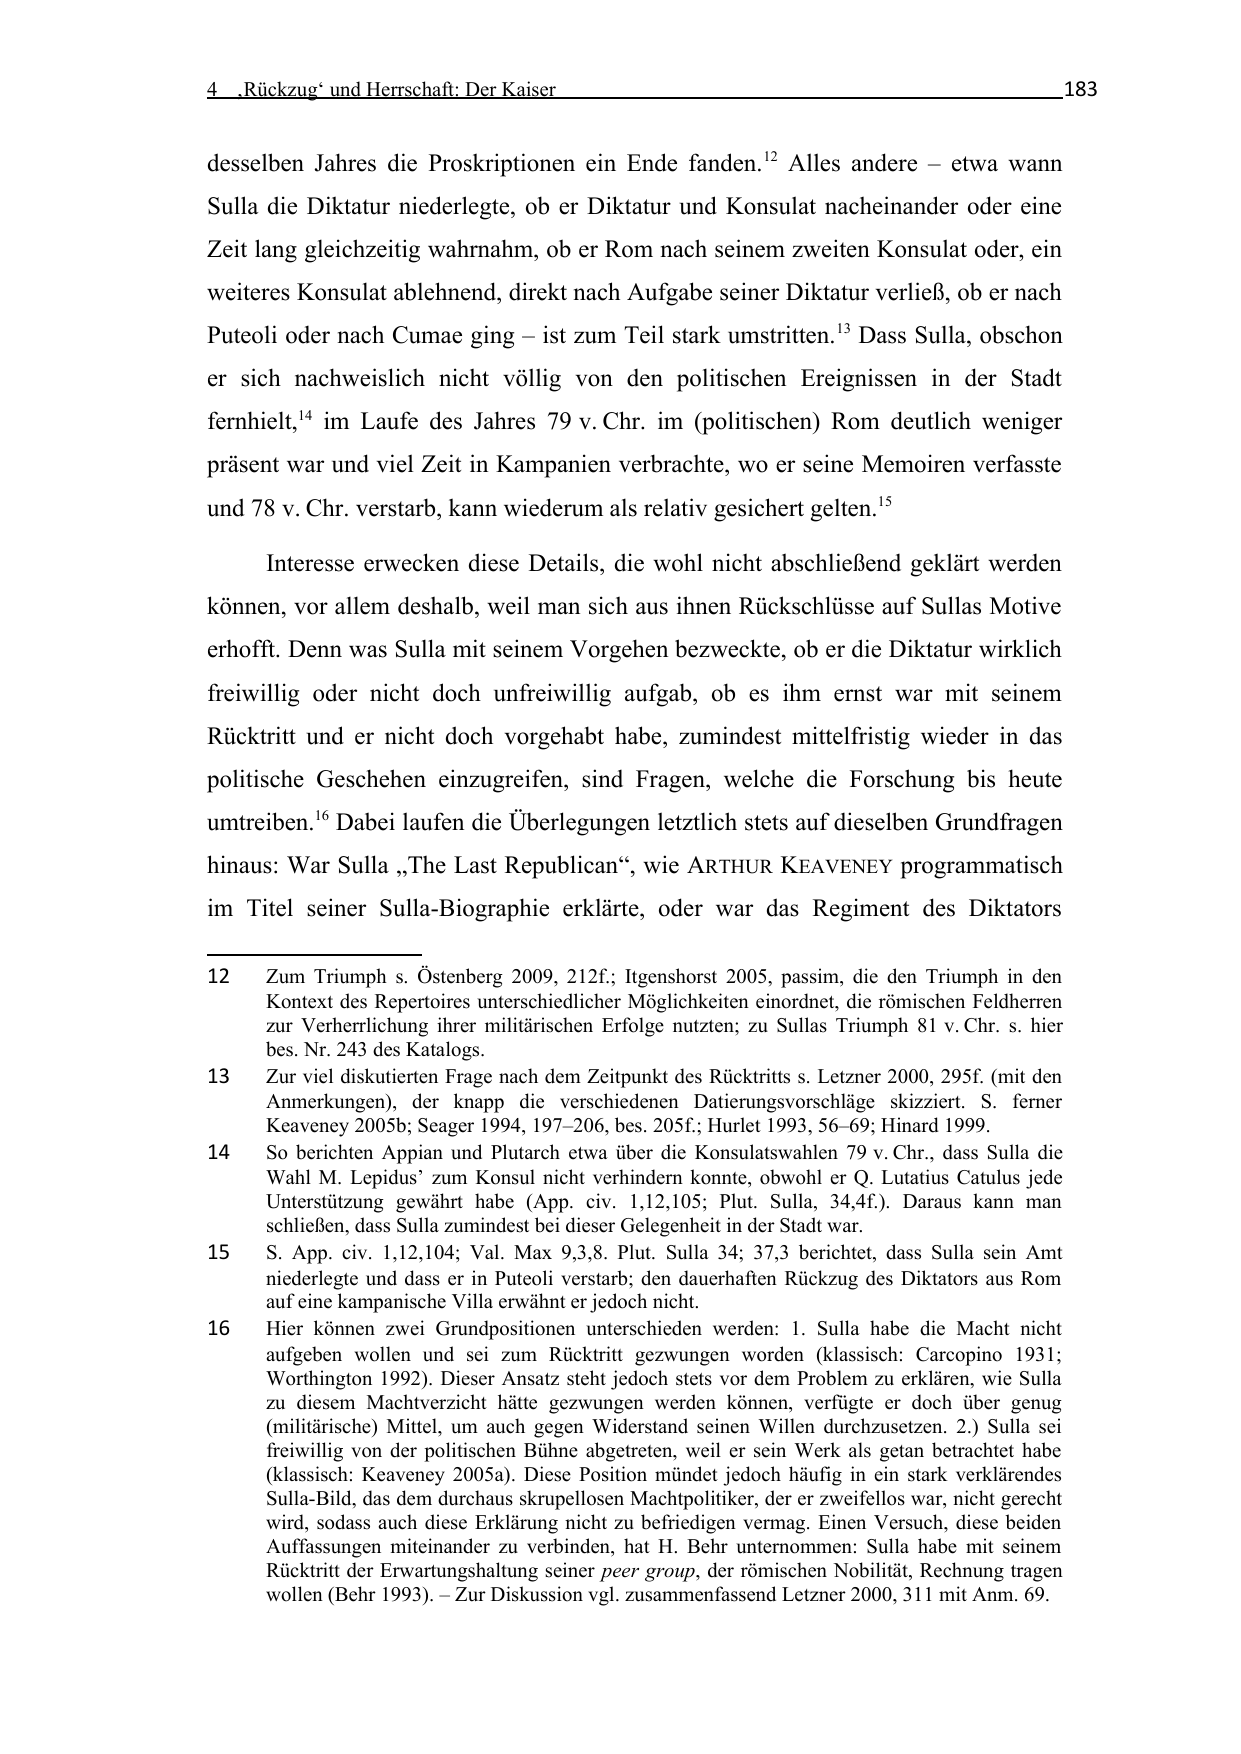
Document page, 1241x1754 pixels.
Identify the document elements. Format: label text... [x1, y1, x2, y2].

text Interesse erwecken diese Details, die wohl nicht abschließend geklärt werden können, vor allem deshalb, weil man sich aus ihnen Rückschlüsse auf Sullas Motive erhofft. Denn was Sulla mit seinem Vorgehen bezweckte, ob er die Diktatur wirklich freiwillig oder nicht doch unfreiwillig aufgab, ob es ihm ernst war mit seinem Rücktritt und er nicht doch vorgehabt habe, zumindest mittelfristig wieder in das politische Geschehen einzugreifen, sind Fragen, welche die Forschung bis heute umtreiben. Dabei laufen die Überlegungen letztlich stets auf dieselben Grundfragen hinaus: War Sulla „The Last Republican“, wie Arthur Keaveney programmatisch im Titel seiner Sulla-Biographie erklärte, oder war das Regiment des Diktators vielleicht doch bereits eine „monarchie manquée“, wie Jérôme Carcopino seine Lebensbeschreibung Sullas betitelte? Strebte er die Alleinherrschaft an oder ging es ihm tatsächlich um die Wiederherstellung der Republik? War Sulla bereits stärker dem ‚Neuen‘, also dem zukünftigen Prinzipat, oder doch noch eher dem ‚Alten‘, sprich der Republik, verhaftet? Diese Dualismen werden allerdings in vieler Hinsicht weder Sulla noch seiner Zeit noch dem 50 Jahre später entstehenden Prinzipat gerecht. [207, 548, 1063, 922]
text Entsprechend fasziniert der Rückzug des Diktators Sulla bis heute und ist unter Althistorikern Gegenstand unendlicher Forschungsdebatten. Kontrovers werden etwa der zeitliche Ablauf und die Details des sullanischen Rückzuges von der Macht diskutiert, denn die Quellenlage – in der Hauptsache Plutarch und Appian – ist dünn und kompliziert. Arthur Keaveney hat, die Debatte prägnant zusammenfassend, erklärt, dass hinsichtlich der dominatio Sullae lediglich zwei Daten nicht infrage ständen: dass Sulla die Diktatur 82 v. Chr. antrat und dass er im Jahr 80 v. Chr. zum zweiten Mal zum Konsul gewählt wurde. Als gesichert kann auch gelten, dass Sulla Anfang 81 v. Chr. einen großartigen Triumph feierte und wahrscheinlich im Juni desselben Jahres die Proskriptionen ein Ende fanden. Alles andere – etwa wann Sulla die Diktatur niederlegte, ob er Diktatur und Konsulat nacheinander oder eine Zeit lang gleichzeitig wahrnahm, ob er Rom nach seinem zweiten Konsulat oder, ein weiteres Konsulat ablehnend, direkt nach Aufgabe seiner Diktatur verließ, ob er nach Puteoli oder nach Cumae ging – ist zum Teil stark umstritten. Dass Sulla, obschon er sich nachweislich nicht völlig von den politischen Ereignissen in der Stadt fernhielt, im Laufe des Jahres 79 v. Chr. im (politischen) Rom deutlich weniger präsent war und viel Zeit in Kampanien verbrachte, wo er seine Memoiren verfasste und 78 v. Chr. verstarb, kann wiederum als relativ gesichert gelten. [207, 148, 1063, 521]
